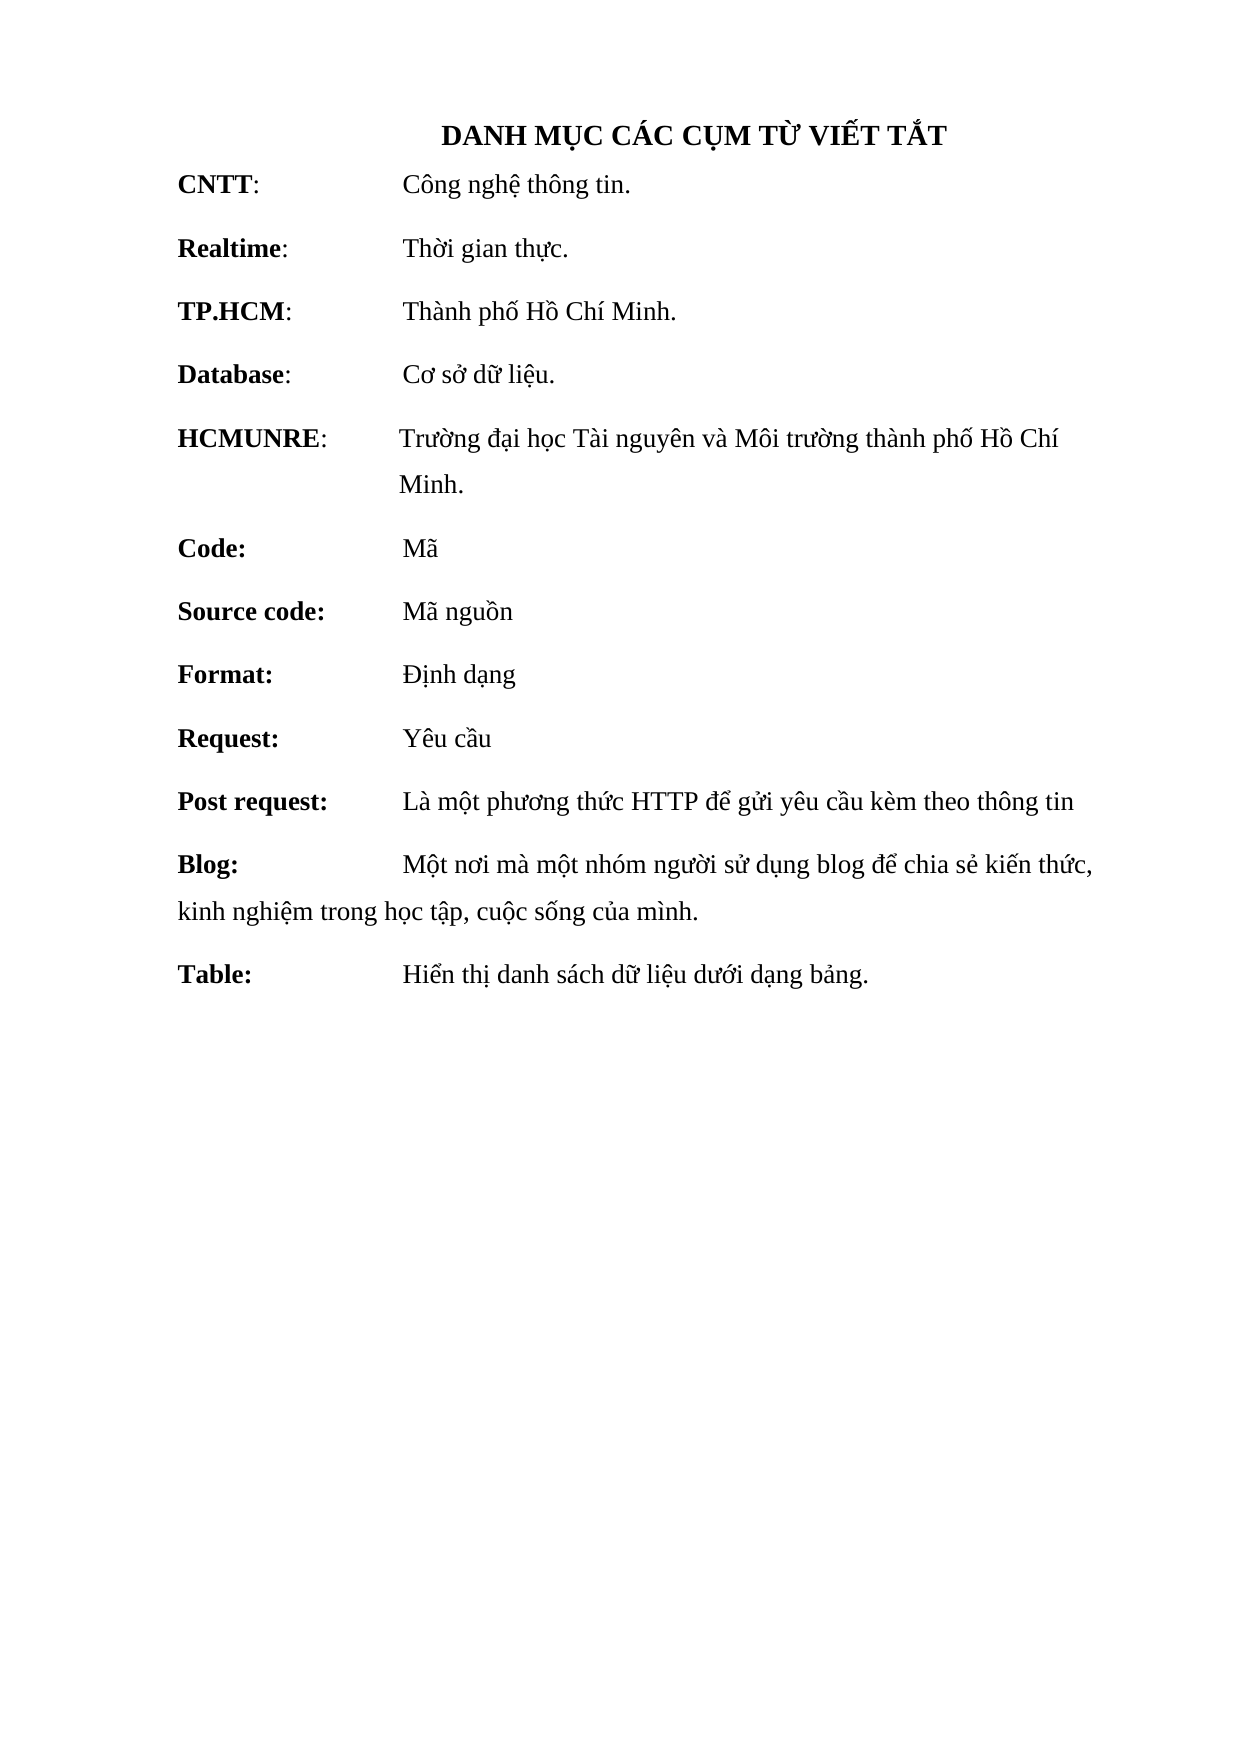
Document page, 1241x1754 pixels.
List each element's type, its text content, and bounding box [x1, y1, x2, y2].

text Source code: Mã nguồn [177, 595, 1122, 626]
text Database: Cơ sở dữ liệu. [177, 358, 1122, 389]
subtitle DANH MỤC CÁC CỤM TỪ VIẾT TẮT [177, 118, 1122, 152]
text Format: Định dạng [177, 658, 1122, 689]
text CNTT: Công nghệ thông tin. [177, 168, 1122, 199]
text Post request: Là một phương thức HTTP để gửi yêu cầu kèm theo thông tin [177, 785, 1122, 816]
text Table: Hiển thị danh sách dữ liệu dưới dạng bảng. [177, 958, 1122, 989]
text Code: Mã [177, 532, 1122, 563]
text Realtime: Thời gian thực. [177, 232, 1122, 263]
text TP.HCM: Thành phố Hồ Chí Minh. [177, 295, 1122, 326]
text HCMUNRE: Trường đại học Tài nguyên và Môi trường thành phố Hồ Chí Minh. [177, 422, 1122, 499]
text Blog: Một nơi mà một nhóm người sử dụng blog để chia sẻ kiến thức, kinh nghiệm trong học tập, cuộc sống của mình. [177, 848, 1122, 926]
text Request: Yêu cầu [177, 722, 1122, 753]
